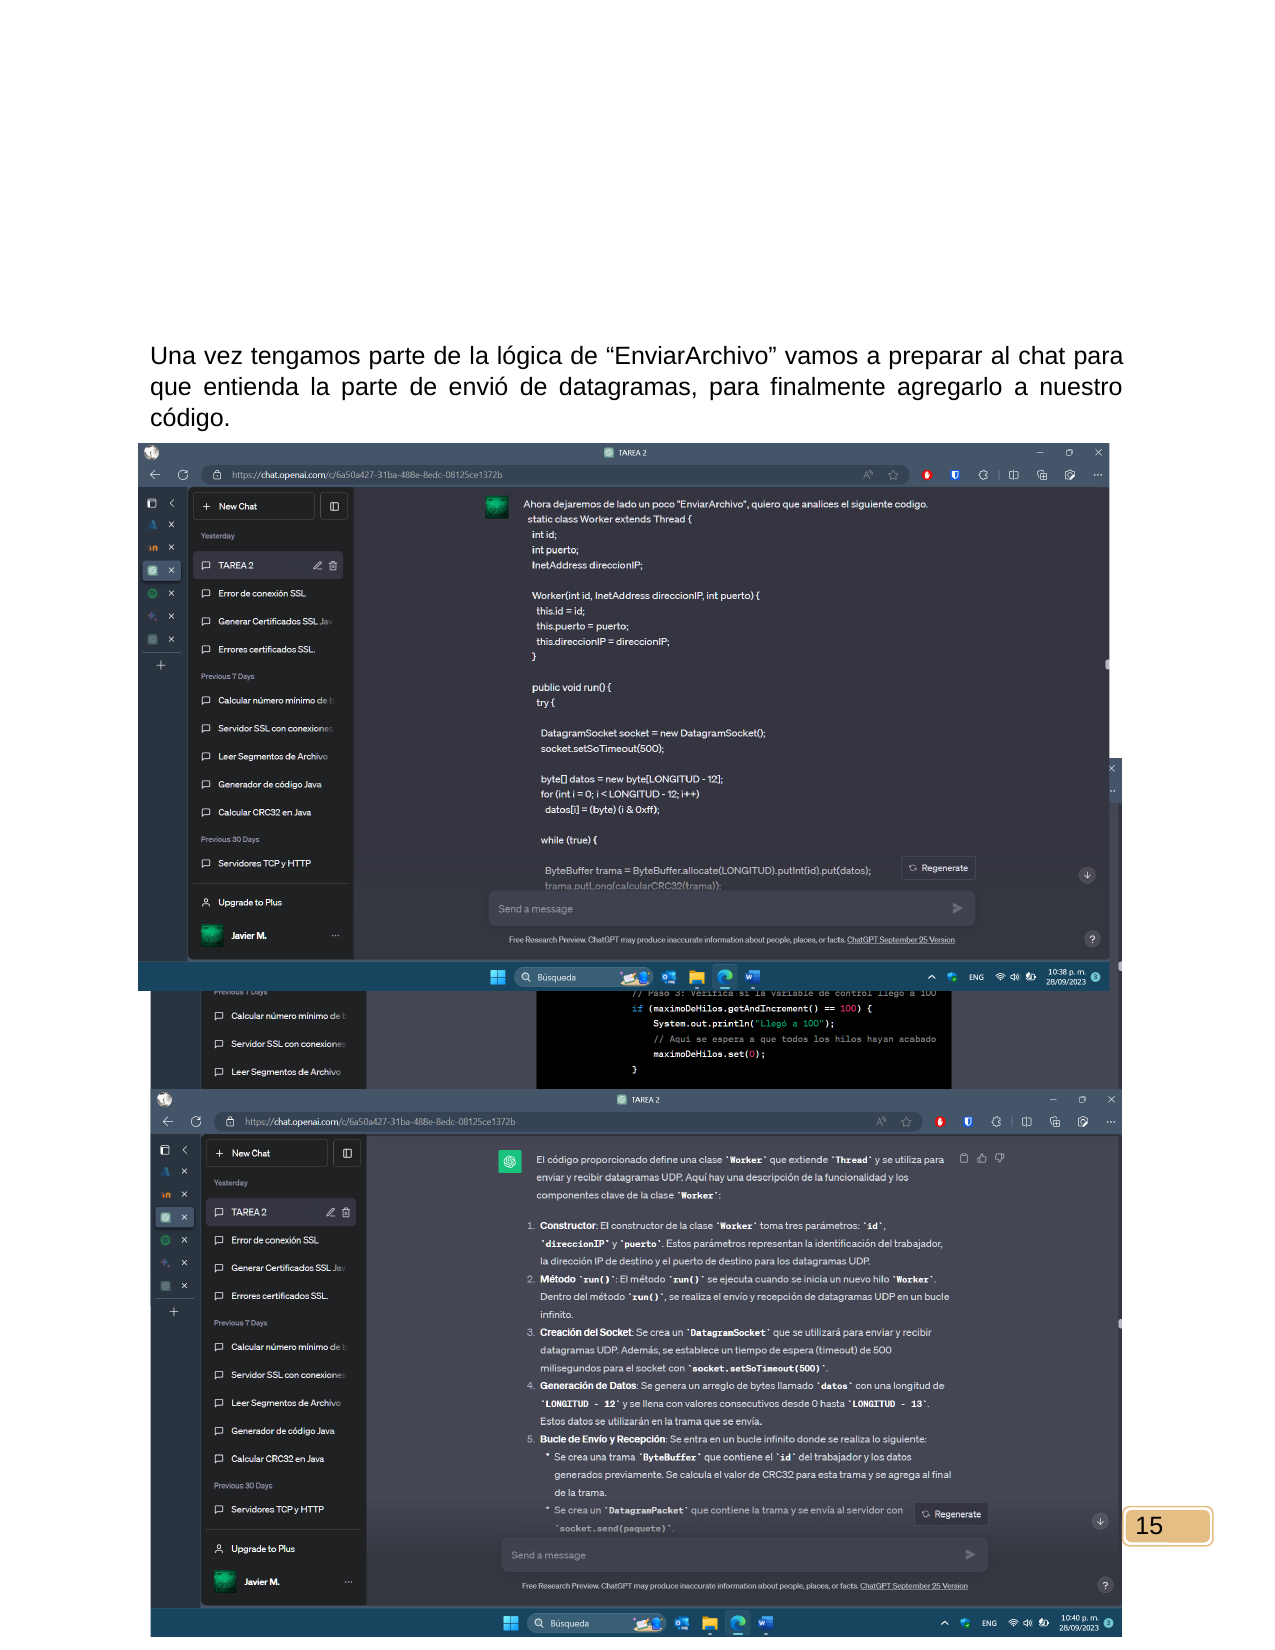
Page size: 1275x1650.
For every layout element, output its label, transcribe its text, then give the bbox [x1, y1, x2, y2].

text Una vez tengamos parte de la lógica de “EnviarArchivo” vamos a preparar al chat para que entienda la parte de envió de datagramas, para finalmente agregarlo a nuestro código. [150, 341, 1125, 432]
picture [137, 443, 1122, 1636]
